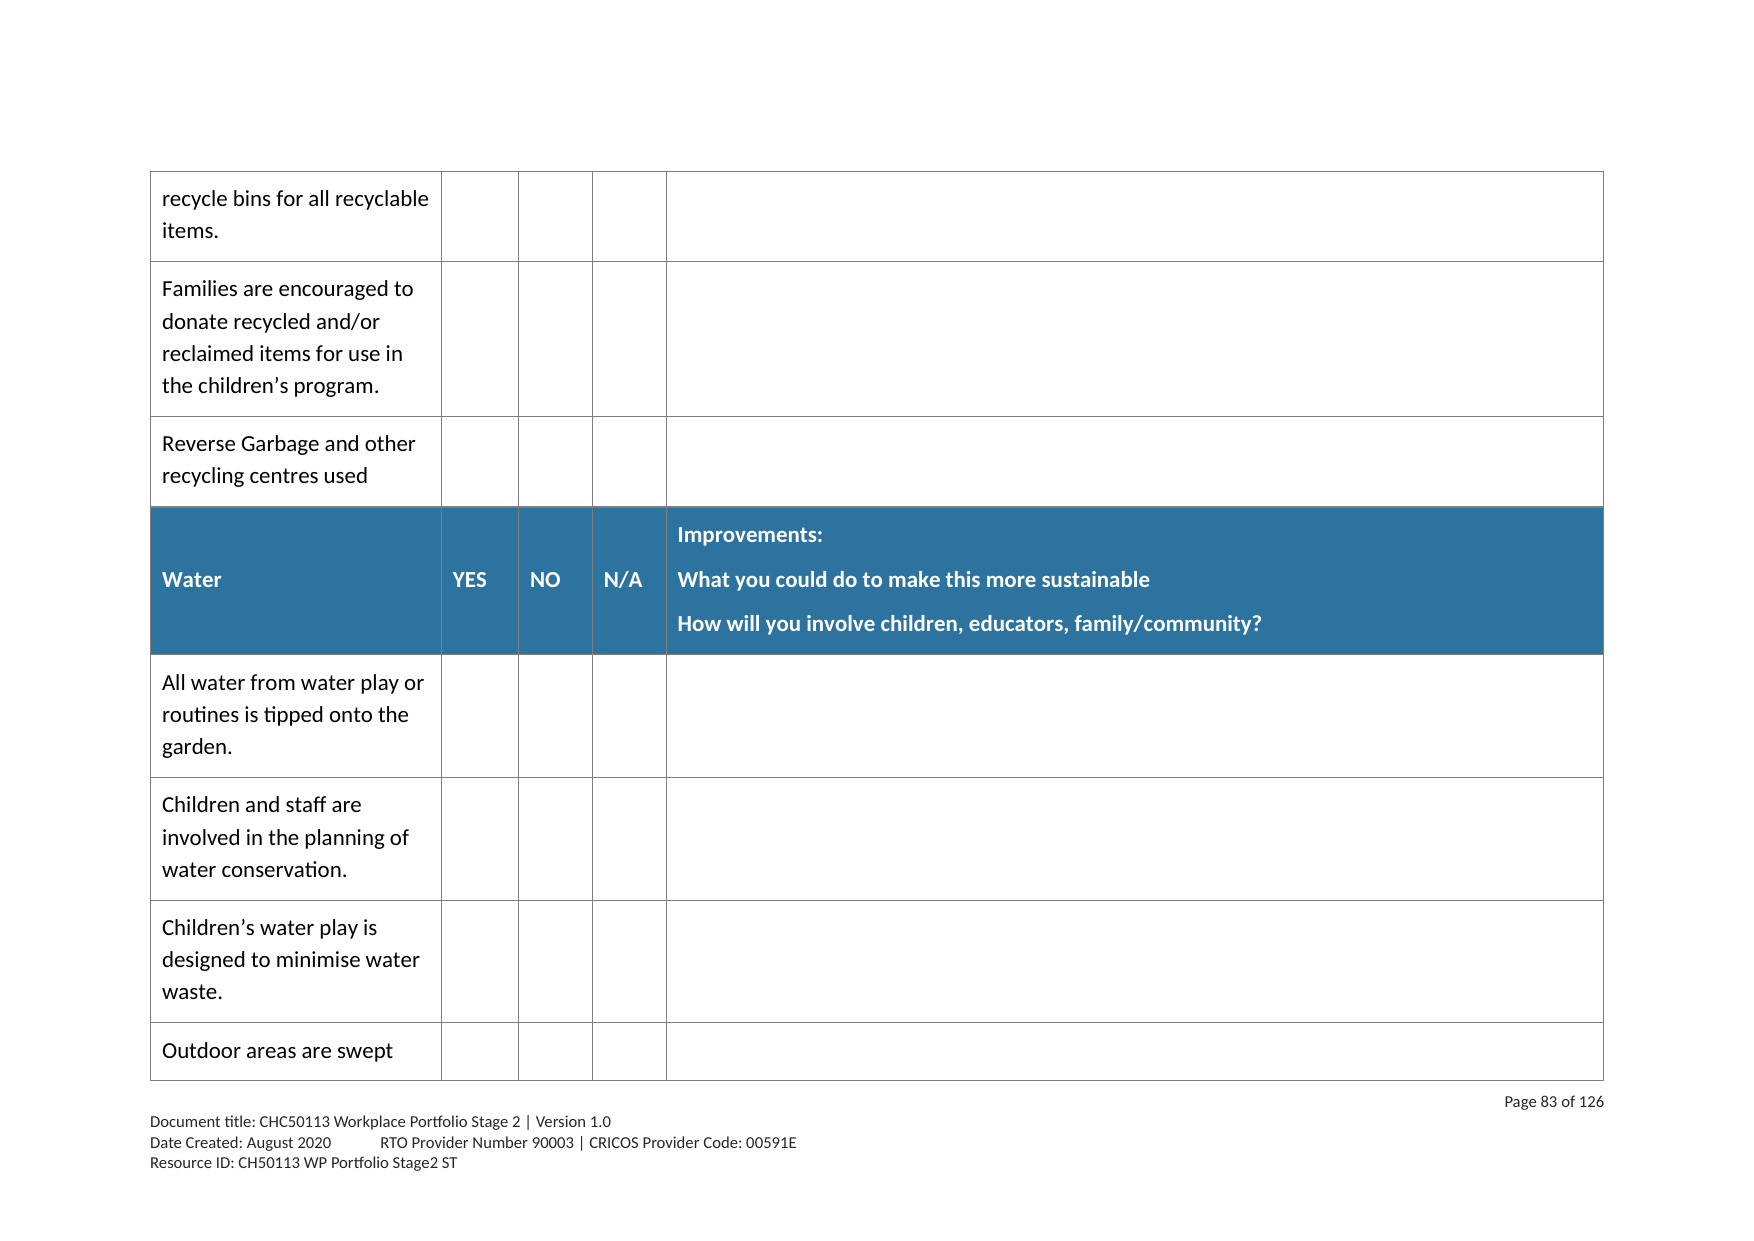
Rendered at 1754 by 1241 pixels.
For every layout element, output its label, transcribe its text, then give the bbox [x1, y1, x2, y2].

table_cell [593, 1023, 666, 1080]
table_cell [442, 172, 518, 261]
table_cell [519, 778, 592, 899]
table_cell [151, 1023, 441, 1080]
table_cell Reverse Garbage and other recycling centres used [151, 417, 441, 506]
table_cell Water [151, 508, 441, 654]
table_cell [151, 172, 441, 261]
table_cell [667, 778, 1603, 899]
table_cell [519, 262, 592, 416]
table_cell [519, 417, 592, 506]
table_cell [667, 901, 1603, 1022]
table_cell [442, 417, 518, 506]
table_cell [519, 172, 592, 261]
table_cell [442, 1023, 518, 1080]
table_cell [667, 172, 1603, 261]
table_cell YES [442, 508, 518, 654]
table_cell [442, 901, 518, 1022]
table_cell [667, 417, 1603, 506]
table_cell Families are encouraged to donate recycled and/or reclaimed items for use in the children’s program. [151, 262, 441, 416]
table_cell [593, 901, 666, 1022]
table_cell [667, 262, 1603, 416]
table_cell Improvements: What you could do to make this more sustainable How will you involve children, educators, family/community? [667, 508, 1603, 654]
table_cell [519, 655, 592, 777]
table_cell [593, 778, 666, 899]
table_cell Children’s water play is designed to minimise water waste. [151, 901, 441, 1022]
table_cell [519, 1023, 592, 1080]
table_cell N/A [593, 508, 666, 654]
table_cell [593, 655, 666, 777]
table_cell [442, 655, 518, 777]
table_cell [519, 901, 592, 1022]
table_cell [667, 655, 1603, 777]
table_cell Children and staff are involved in the planning of water conservation. [151, 778, 441, 899]
table_cell NO [519, 508, 592, 654]
table_cell [442, 778, 518, 899]
table_cell [593, 262, 666, 416]
table_cell All water from water play or routines is tipped onto the garden. [151, 655, 441, 777]
table_cell [667, 1023, 1603, 1080]
table_cell [442, 262, 518, 416]
table_cell [593, 417, 666, 506]
table_cell [593, 172, 666, 261]
